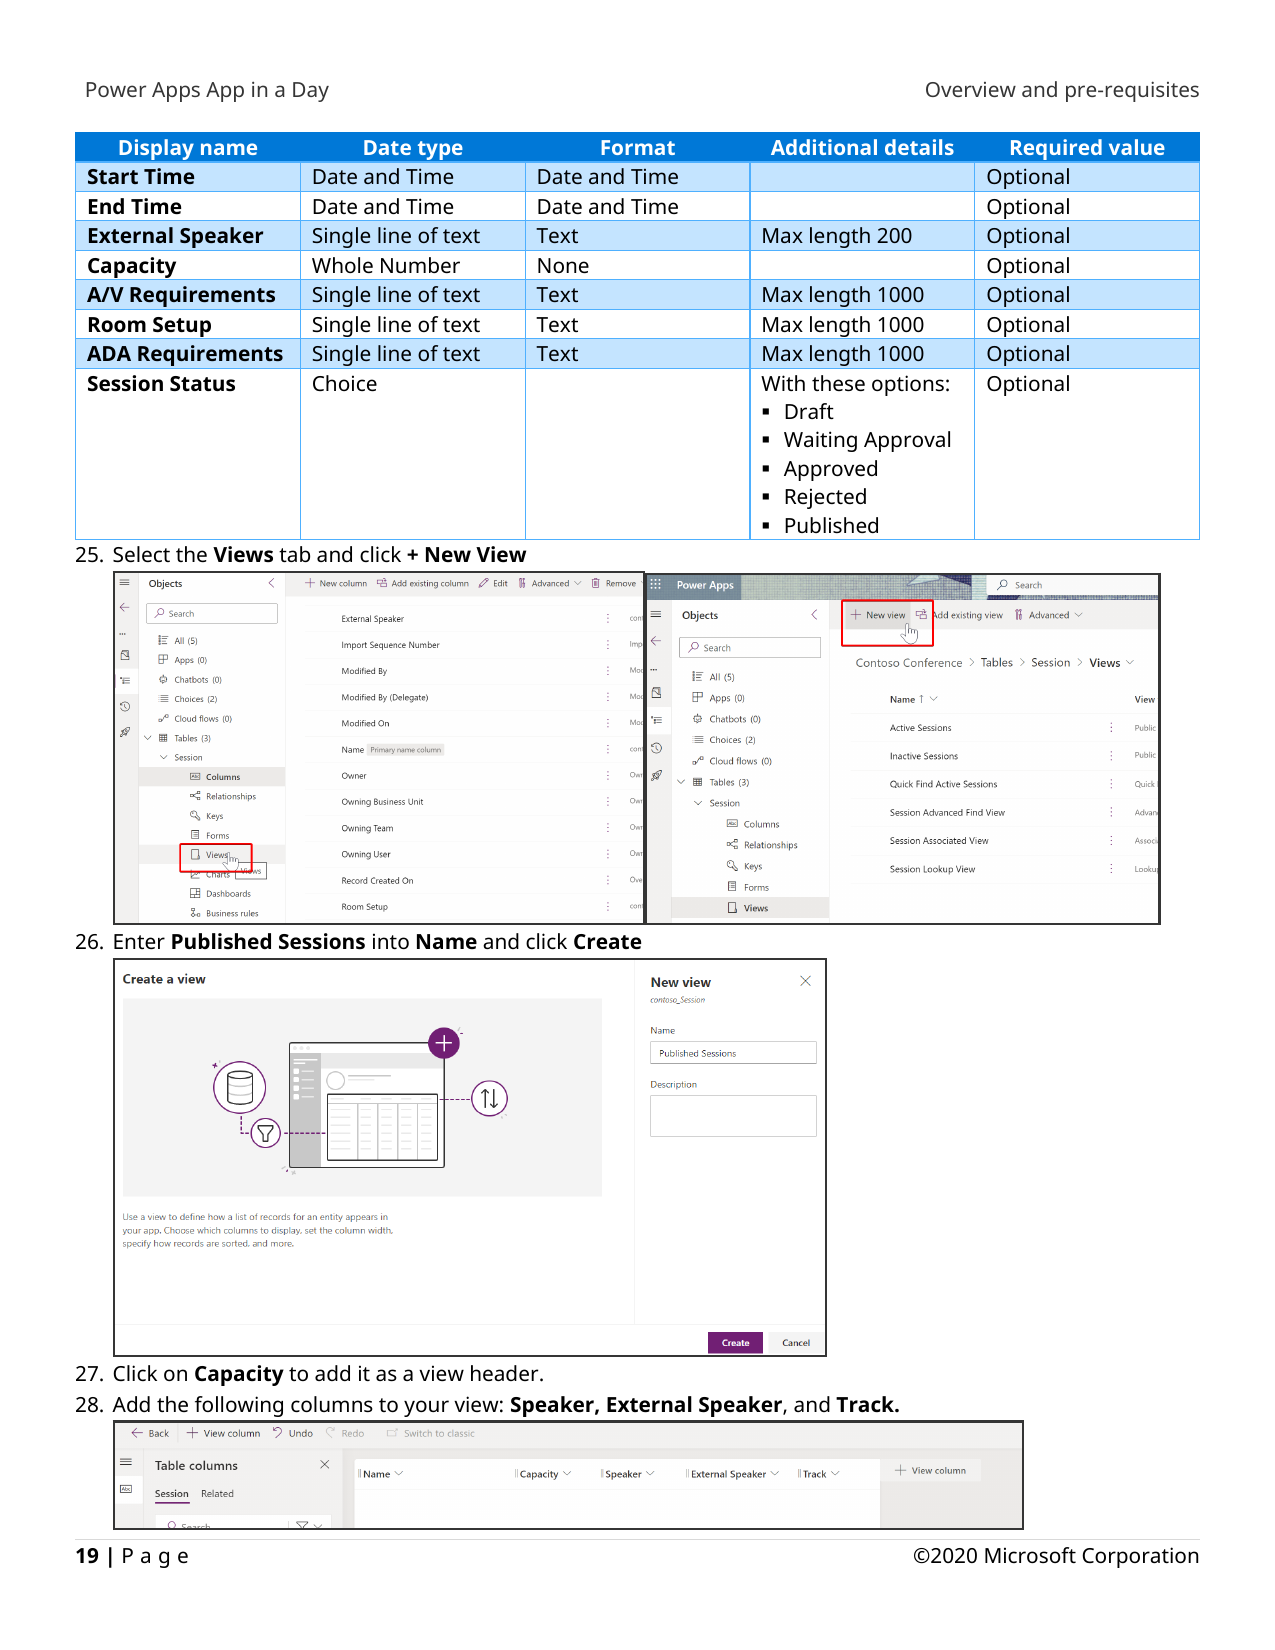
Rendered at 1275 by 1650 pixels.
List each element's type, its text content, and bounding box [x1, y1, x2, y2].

picture [115, 573, 643, 923]
table_cell [526, 369, 749, 539]
table_cell A/V Requirements [76, 280, 300, 309]
table_cell Choice [301, 369, 525, 539]
picture [647, 575, 1158, 923]
table_header Date type [301, 133, 525, 161]
table_cell Optional [975, 163, 1199, 191]
table_header Additional details [751, 133, 974, 161]
table_cell ADA Requirements [76, 339, 300, 368]
picture [115, 960, 825, 1355]
table_cell Single line of text [301, 280, 525, 309]
table_cell Max length 1000 [751, 339, 974, 368]
table_cell Optional [975, 251, 1199, 279]
table_cell Optional [975, 280, 1199, 309]
table_cell Text [526, 280, 749, 309]
table_cell Date and Time [301, 192, 525, 220]
table_cell Text [526, 339, 749, 368]
list Click on Capacity to add it as a view header. [75, 1359, 1200, 1388]
table_header Format [526, 133, 749, 161]
table_cell Max length 1000 [751, 310, 974, 338]
table_cell Text [526, 221, 749, 250]
table_header Required value [975, 133, 1199, 161]
picture [115, 1423, 1022, 1528]
table_cell Optional [975, 369, 1199, 539]
table_cell Date and Time [526, 163, 749, 191]
table_cell End Time [76, 192, 300, 220]
table_cell Single line of text [301, 310, 525, 338]
table_cell Date and Time [301, 163, 525, 191]
table_header Display name [76, 133, 300, 161]
table_cell [751, 192, 974, 220]
table_cell Date and Time [526, 192, 749, 220]
table_cell None [526, 251, 749, 279]
table_cell Room Setup [76, 310, 300, 338]
table_cell Single line of text [301, 221, 525, 250]
table_cell Capacity [76, 251, 300, 279]
table_cell Optional [975, 339, 1199, 368]
table_cell [751, 251, 974, 279]
table_cell Start Time [76, 163, 300, 191]
table_cell Optional [975, 221, 1199, 250]
table_cell With these options: Draft Waiting Approval Approved Rejected Published [751, 369, 974, 539]
table_cell Text [526, 310, 749, 338]
table_cell Single line of text [301, 339, 525, 368]
table_cell Max length 200 [751, 221, 974, 250]
table_cell [751, 163, 974, 191]
table_cell Max length 1000 [751, 280, 974, 309]
table_cell Session Status [76, 369, 300, 539]
table_cell Optional [975, 310, 1199, 338]
table_cell External Speaker [76, 221, 300, 250]
table_cell Whole Number [301, 251, 525, 279]
table_cell Optional [975, 192, 1199, 220]
